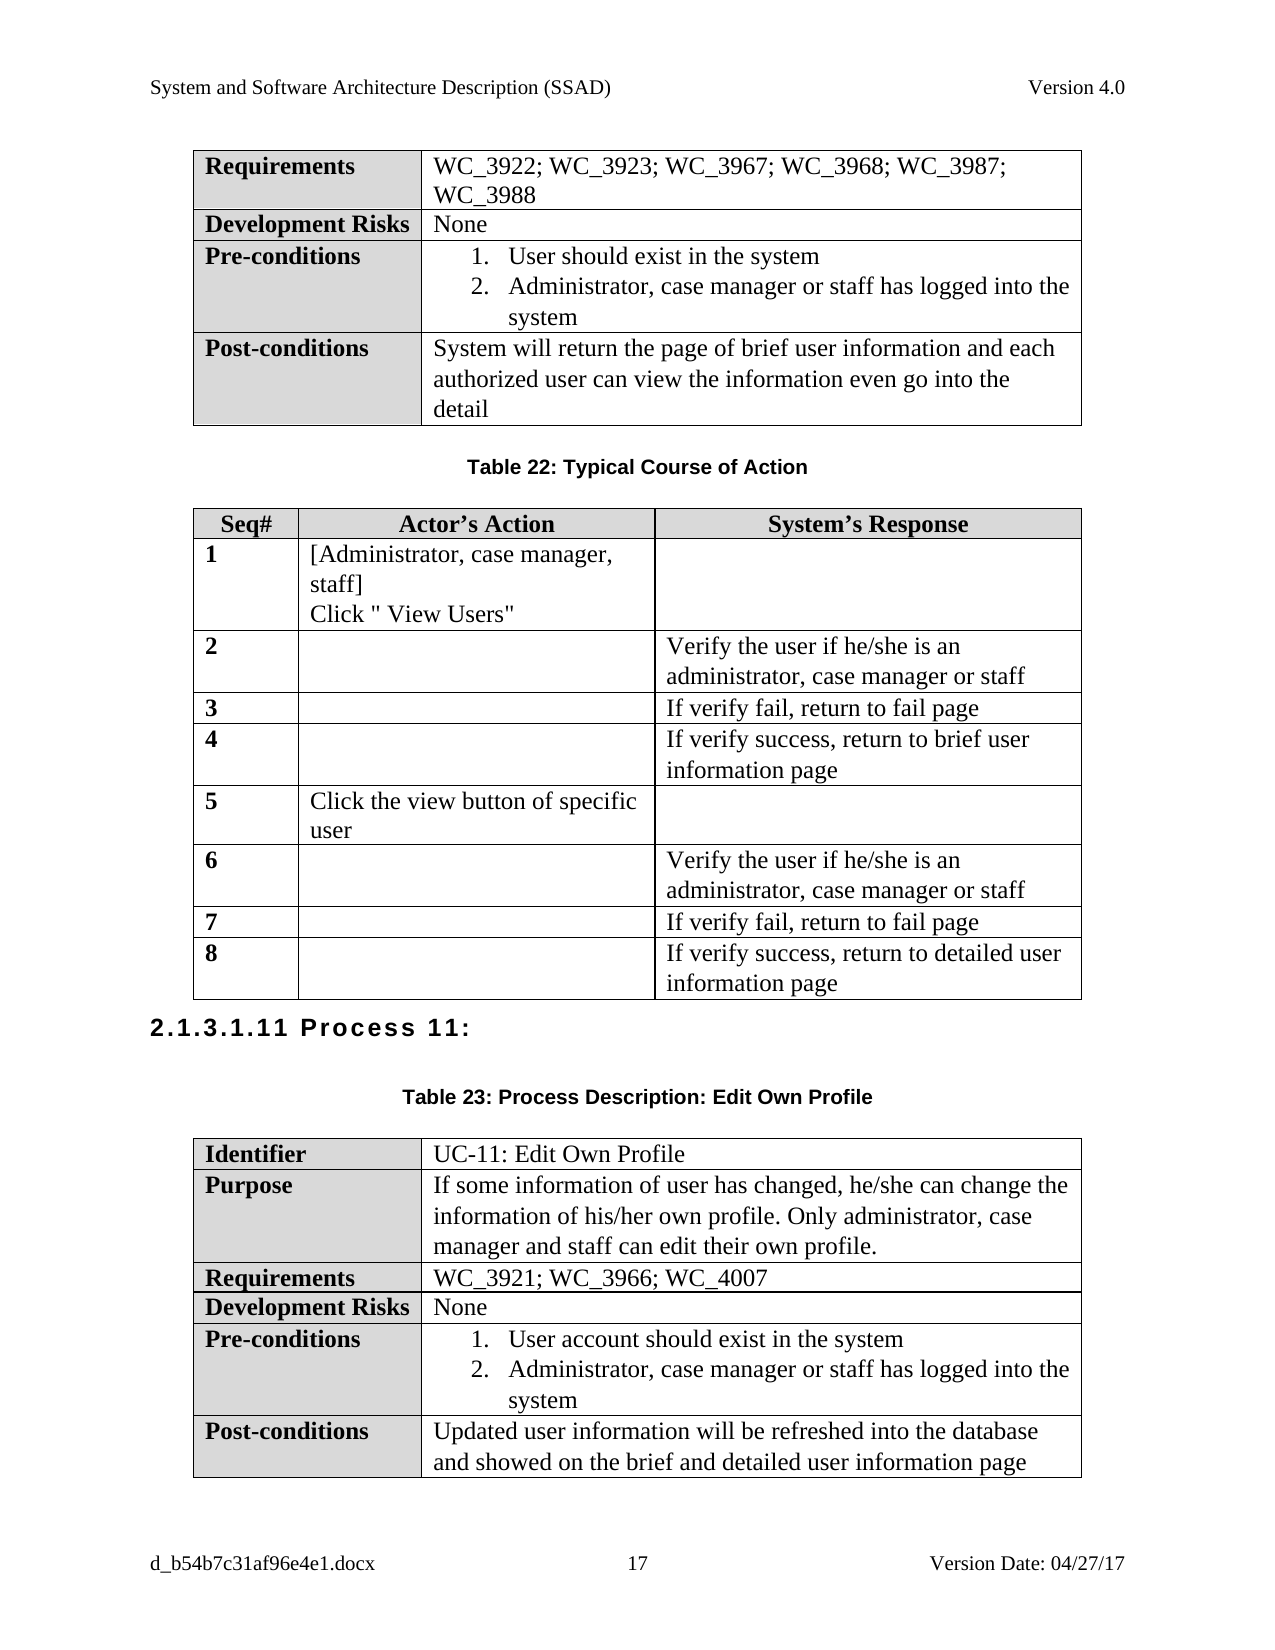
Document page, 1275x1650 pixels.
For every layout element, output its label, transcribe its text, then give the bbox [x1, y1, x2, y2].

table_header Identifier [194, 1139, 421, 1169]
table_cell [299, 845, 654, 906]
table_cell Verify the user if he/she is an administrator, case manager or staff [656, 631, 1081, 692]
table_cell Requirements [194, 1263, 421, 1291]
table_cell [656, 786, 1081, 844]
table_cell [Administrator, case manager, staff] Click " View Users" [299, 539, 654, 630]
table_cell [299, 631, 654, 692]
table_cell User should exist in the system Administrator, case manager or staff has logged into the system [422, 241, 1081, 332]
table_cell Purpose [194, 1170, 421, 1262]
table_cell [299, 907, 654, 937]
table_cell Development Risks [194, 1293, 421, 1323]
table_cell 4 [194, 724, 298, 785]
table_cell [299, 693, 654, 723]
table_cell 7 [194, 907, 298, 937]
table_cell 2 [194, 631, 298, 692]
table_cell Click the view button of specific user [299, 786, 654, 844]
table_cell If verify success, return to detailed user information page [656, 938, 1081, 999]
table_cell Development Risks [194, 210, 421, 240]
table_cell None [422, 210, 1081, 240]
table_cell Requirements [194, 151, 421, 208]
table_cell WC_3921; WC_3966; WC_4007 [422, 1263, 1081, 1291]
table_cell 3 [194, 693, 298, 723]
table_cell Post-conditions [194, 333, 421, 424]
table_cell Updated user information will be refreshed into the database and showed on the brief and detailed user information page [422, 1416, 1081, 1477]
table_header UC-11: Edit Own Profile [422, 1139, 1081, 1169]
table_header System’s Response [656, 509, 1081, 538]
table_cell Pre-conditions [194, 241, 421, 332]
table_cell WC_3922; WC_3923; WC_3967; WC_3968; WC_3987; WC_3988 [422, 151, 1081, 208]
table_cell [656, 539, 1081, 630]
table_cell [299, 724, 654, 785]
table_cell 5 [194, 786, 298, 844]
table_cell None [422, 1293, 1081, 1323]
table_cell If verify fail, return to fail page [656, 907, 1081, 937]
table_cell If verify success, return to brief user information page [656, 724, 1081, 785]
table_cell [299, 938, 654, 999]
table_cell System will return the page of brief user information and each authorized user can view the information even go into the detail [422, 333, 1081, 424]
subtitle 2.1.3.1.11 Process 11: [150, 1012, 1125, 1041]
table_cell Post-conditions [194, 1416, 421, 1477]
table_cell If verify fail, return to fail page [656, 693, 1081, 723]
table_cell If some information of user has changed, he/she can change the information of his/her own profile. Only administrator, case manager and staff can edit their own profile. [422, 1170, 1081, 1262]
table_cell Pre-conditions [194, 1324, 421, 1415]
table_header Actor’s Action [299, 509, 654, 538]
table_cell 1 [194, 539, 298, 630]
table_cell User account should exist in the system Administrator, case manager or staff has logged into the system [422, 1324, 1081, 1415]
table_header Seq# [194, 509, 298, 538]
table_cell Verify the user if he/she is an administrator, case manager or staff [656, 845, 1081, 906]
table_cell 8 [194, 938, 298, 999]
table_cell 6 [194, 845, 298, 906]
